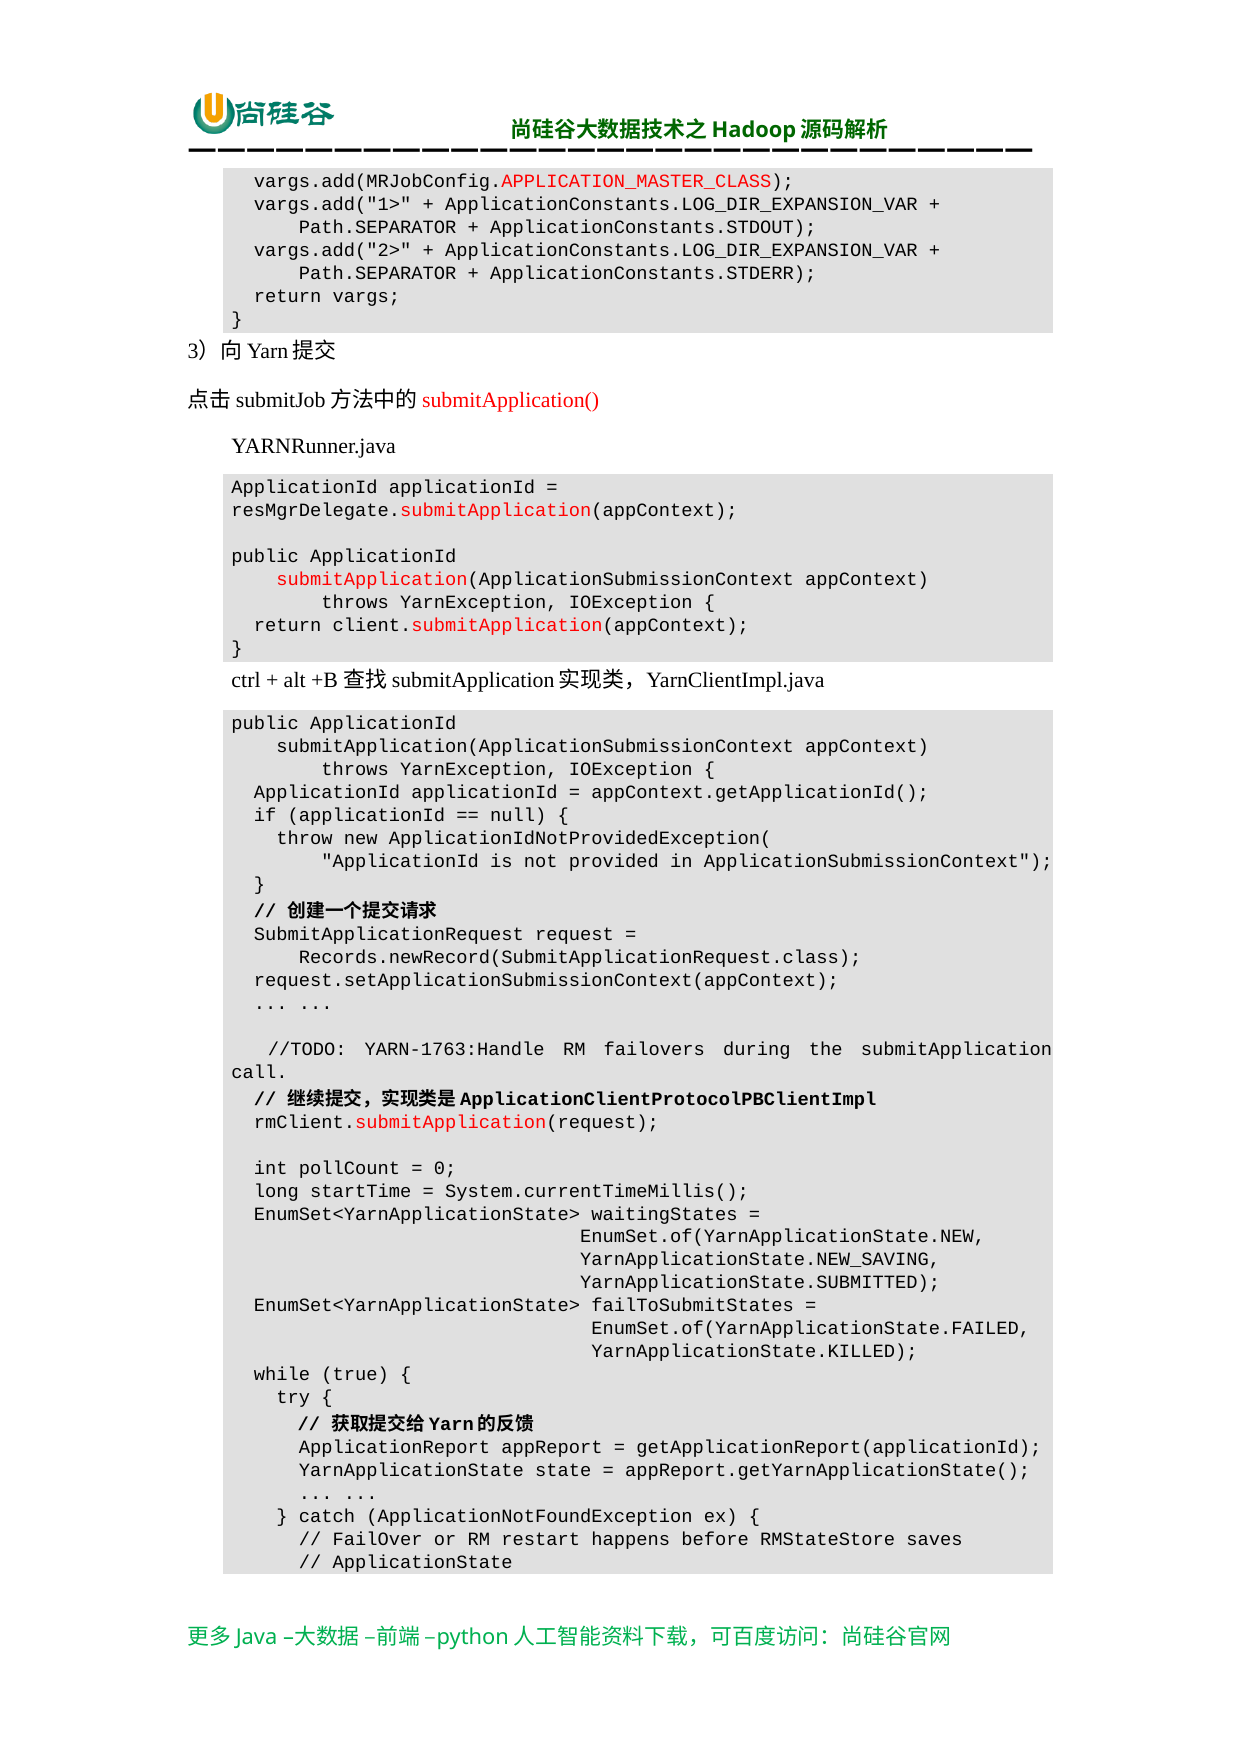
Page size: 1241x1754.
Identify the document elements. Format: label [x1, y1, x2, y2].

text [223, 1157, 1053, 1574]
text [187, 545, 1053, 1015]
picture [187, 88, 338, 138]
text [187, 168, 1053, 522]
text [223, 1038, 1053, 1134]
